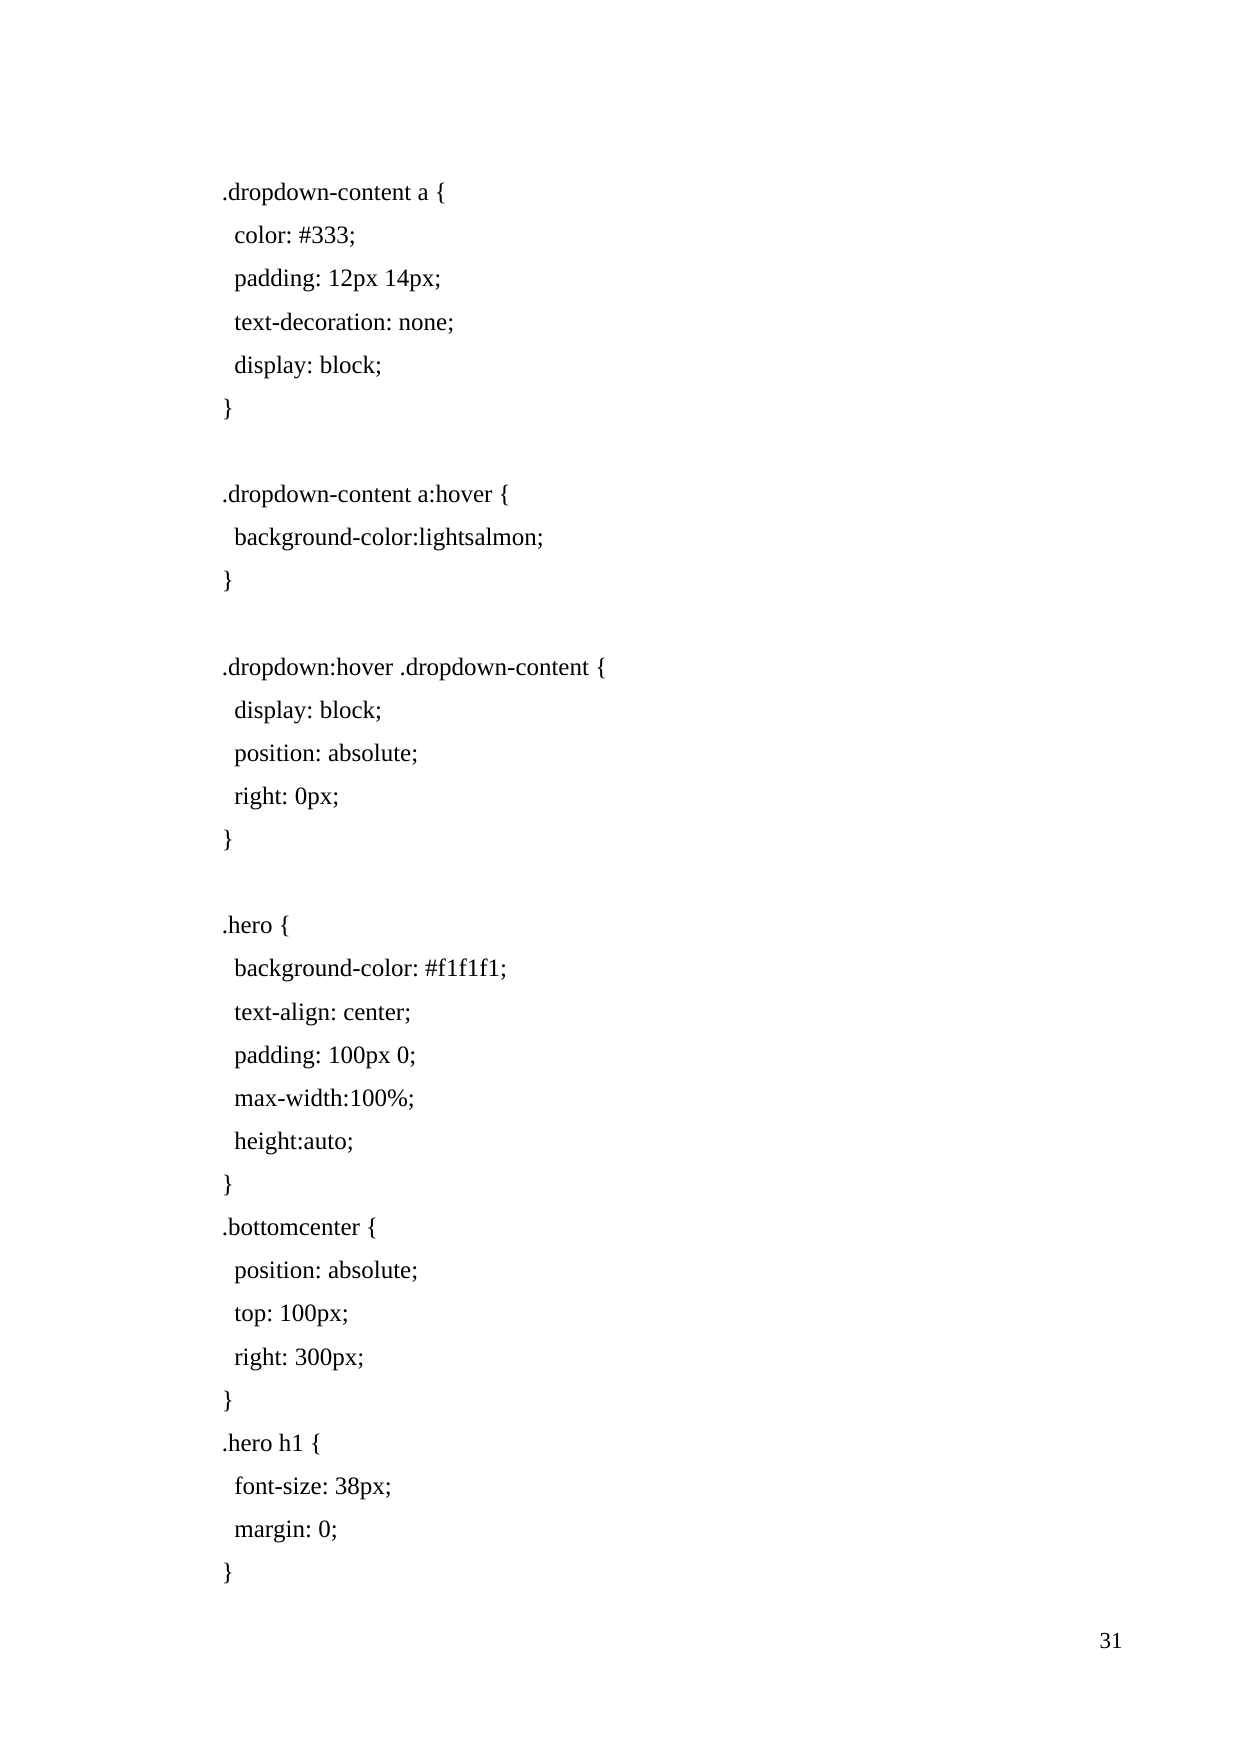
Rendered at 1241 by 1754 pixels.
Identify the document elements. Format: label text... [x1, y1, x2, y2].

list top: 100px; [222, 1298, 1107, 1327]
list } [222, 1385, 1107, 1413]
list height:auto; [222, 1126, 1107, 1155]
list position: absolute; [222, 1255, 1107, 1284]
list position: absolute; [222, 738, 1107, 767]
list margin: 0; [222, 1514, 1107, 1543]
list background-color:lightsalmon; [222, 522, 1107, 551]
list } [222, 824, 1107, 853]
list display: block; [222, 350, 1107, 378]
list right: 300px; [222, 1342, 1107, 1370]
list max-width:100%; [222, 1083, 1107, 1112]
list right: 0px; [222, 781, 1107, 810]
list padding: 12px 14px; [222, 263, 1107, 292]
list background-color: #f1f1f1; [222, 953, 1107, 982]
list text-decoration: none; [222, 307, 1107, 335]
list } [222, 1169, 1107, 1198]
list padding: 100px 0; [222, 1040, 1107, 1068]
list } [222, 565, 1107, 594]
list display: block; [222, 695, 1107, 723]
list font-size: 38px; [222, 1471, 1107, 1500]
list color: #333; [222, 220, 1107, 249]
list } [222, 393, 1107, 422]
list .hero { [222, 910, 1107, 939]
list .hero h1 { [222, 1428, 1107, 1457]
list text-align: center; [222, 997, 1107, 1025]
list .dropdown-content a:hover { [222, 479, 1107, 508]
list .bottomcenter { [222, 1212, 1107, 1241]
list .dropdown-content a { [222, 177, 1107, 206]
list } [222, 1557, 1107, 1586]
list .dropdown:hover .dropdown-content { [222, 652, 1107, 680]
